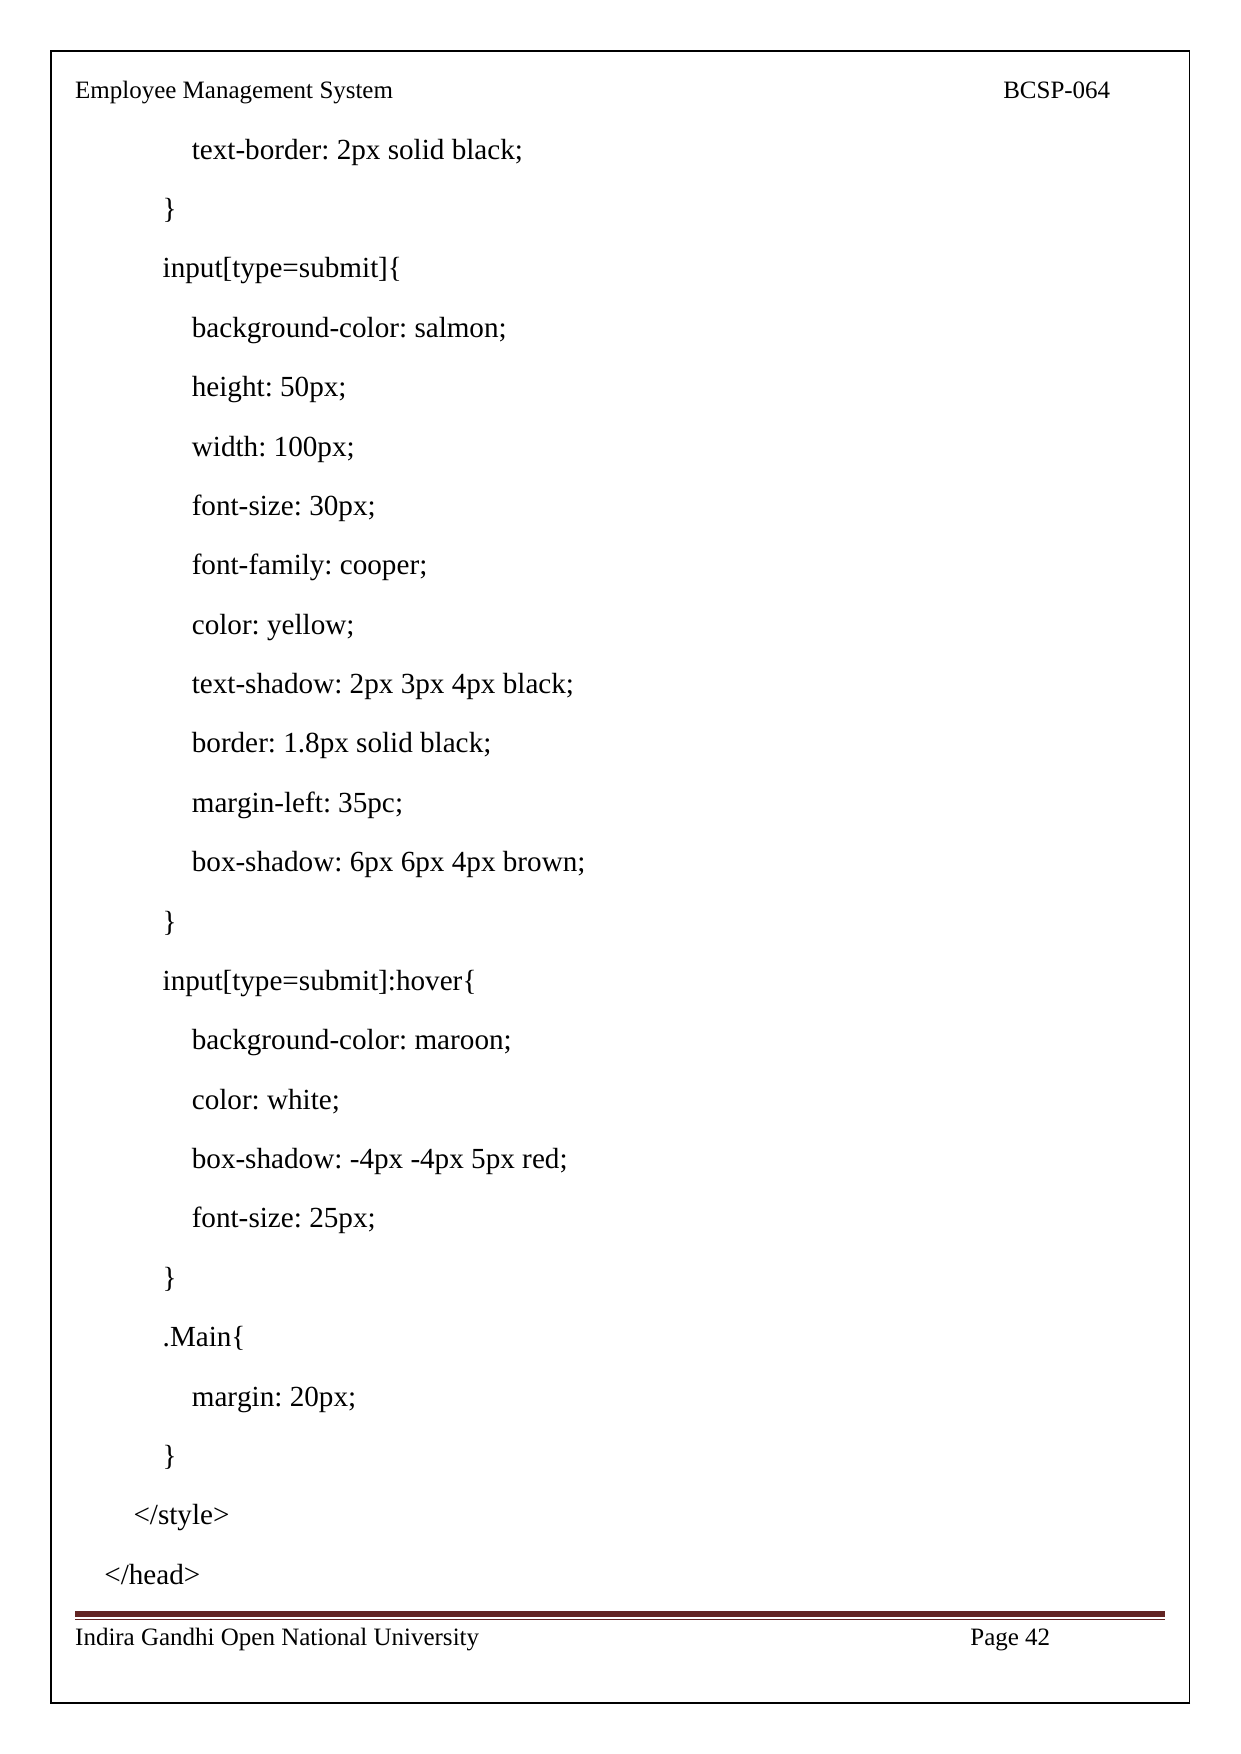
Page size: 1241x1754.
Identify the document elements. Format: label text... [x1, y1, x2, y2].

text box-shadow: 6px 6px 4px brown; [75, 844, 1165, 878]
text } [75, 1438, 1165, 1472]
text input[type=submit]:hover{ [75, 963, 1165, 997]
text text-border: 2px solid black; [75, 132, 1165, 165]
text .Main{ [75, 1319, 1165, 1353]
text background-color: salmon; [75, 310, 1165, 343]
text text-shadow: 2px 3px 4px black; [75, 666, 1165, 700]
text height: 50px; [75, 369, 1165, 403]
text color: yellow; [75, 607, 1165, 640]
text box-shadow: -4px -4px 5px red; [75, 1141, 1165, 1175]
text background-color: maroon; [75, 1022, 1165, 1056]
text } [75, 1260, 1165, 1293]
text color: white; [75, 1082, 1165, 1115]
text font-size: 30px; [75, 488, 1165, 522]
text } [75, 191, 1165, 225]
text border: 1.8px solid black; [75, 726, 1165, 759]
text input[type=submit]{ [75, 251, 1165, 284]
text font-size: 25px; [75, 1201, 1165, 1234]
text margin: 20px; [75, 1379, 1165, 1412]
text </head> [75, 1557, 1165, 1590]
text </style> [75, 1497, 1165, 1531]
text } [75, 904, 1165, 937]
text width: 100px; [75, 429, 1165, 462]
text margin-left: 35pc; [75, 785, 1165, 818]
text font-family: cooper; [75, 547, 1165, 581]
